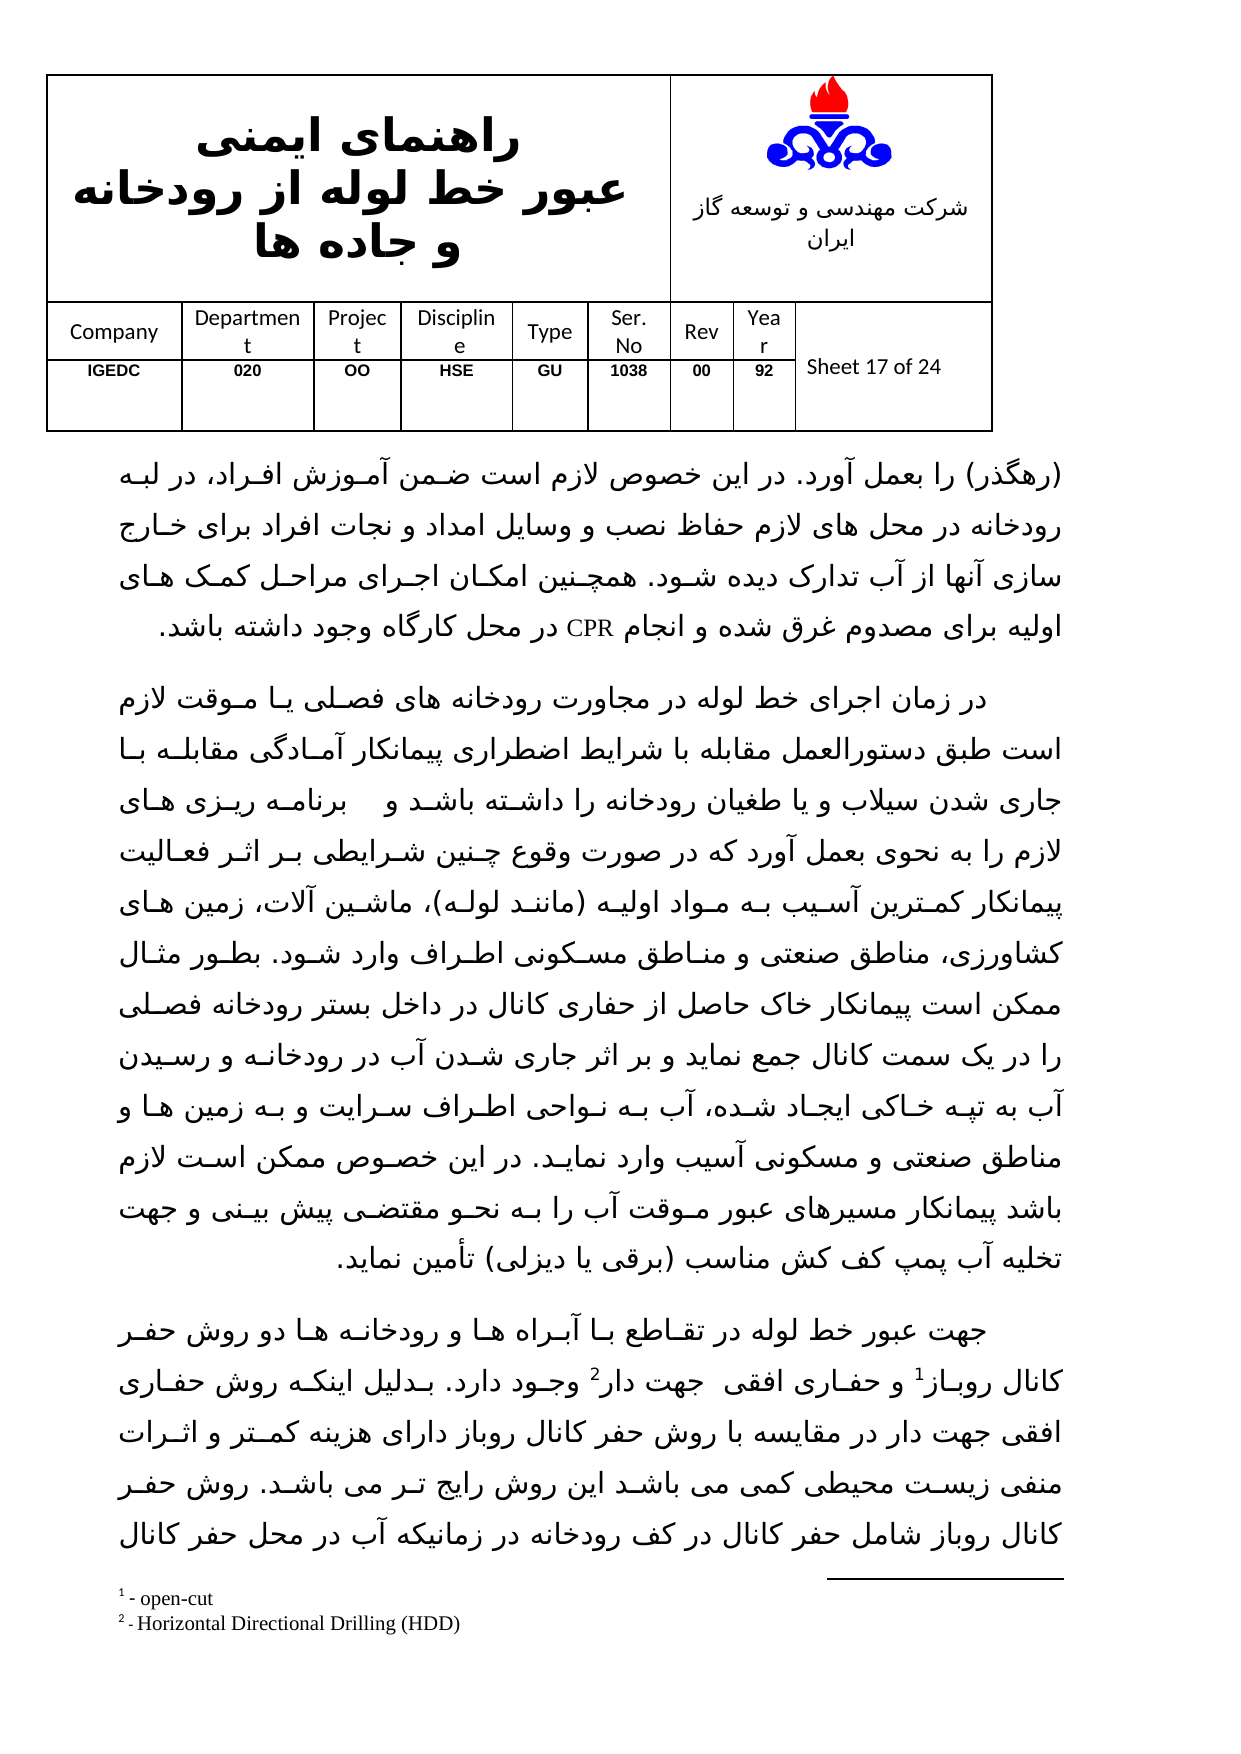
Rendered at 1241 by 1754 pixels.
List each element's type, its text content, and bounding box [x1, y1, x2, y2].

text در زمان اجرای خط لوله در مجاورت رودخانه های فصلی یا موقت لازم است طبق دستورالعمل مقابله با شرایط اضطراری پیمانکار آمادگی مقابله با جاری شدن سیلاب و یا طغیان رودخانه را داشته باشد و برنامه ریزی های لازم را به نحوی بعمل آورد که در صورت وقوع چنین شرایطی بر اثر فعالیت پیمانکار کمترین آسیب به مواد اولیه (مانند لوله)، ماشین آلات، زمین های کشاورزی، مناطق صنعتی و مناطق مسکونی اطراف وارد شود. بطور مثال ممکن است پیمانکار خاک حاصل از حفاری کانال در داخل بستر رودخانه فصلی را در یک سمت کانال جمع نماید و بر اثر جاری شدن آب در رودخانه و رسیدن آب به تپه خاکی ایجاد شده، آب به نواحی اطراف سرایت و به زمین ها و مناطق صنعتی و مسکونی آسیب وارد نماید. در این خصوص ممکن است لازم باشد پیمانکار مسیرهای عبور موقت آب را به نحو مقتضی پیش بینی و جهت تخلیه آب پمپ کف کش مناسب (برقی یا دیزلی) تأمین نماید. [118, 682, 1063, 1276]
text جهت عبور خط لوله در تقاطع با آبراه ها و رودخانه ها دو روش حفر کانال روباز و حفاری افقی جهت دار وجود دارد. بدلیل اینکه روش حفاری افقی جهت دار در مقایسه با روش حفر کانال روباز دارای هزینه کمتر و اثرات منفی زیست محیطی کمی می باشد این روش رایج تر می باشد. روش حفر کانال روباز شامل حفر کانال در کف رودخانه در زمانیکه آب در محل حفر کانال جریان دارد می باشد. [118, 1314, 1063, 1551]
picture [754, 76, 908, 170]
